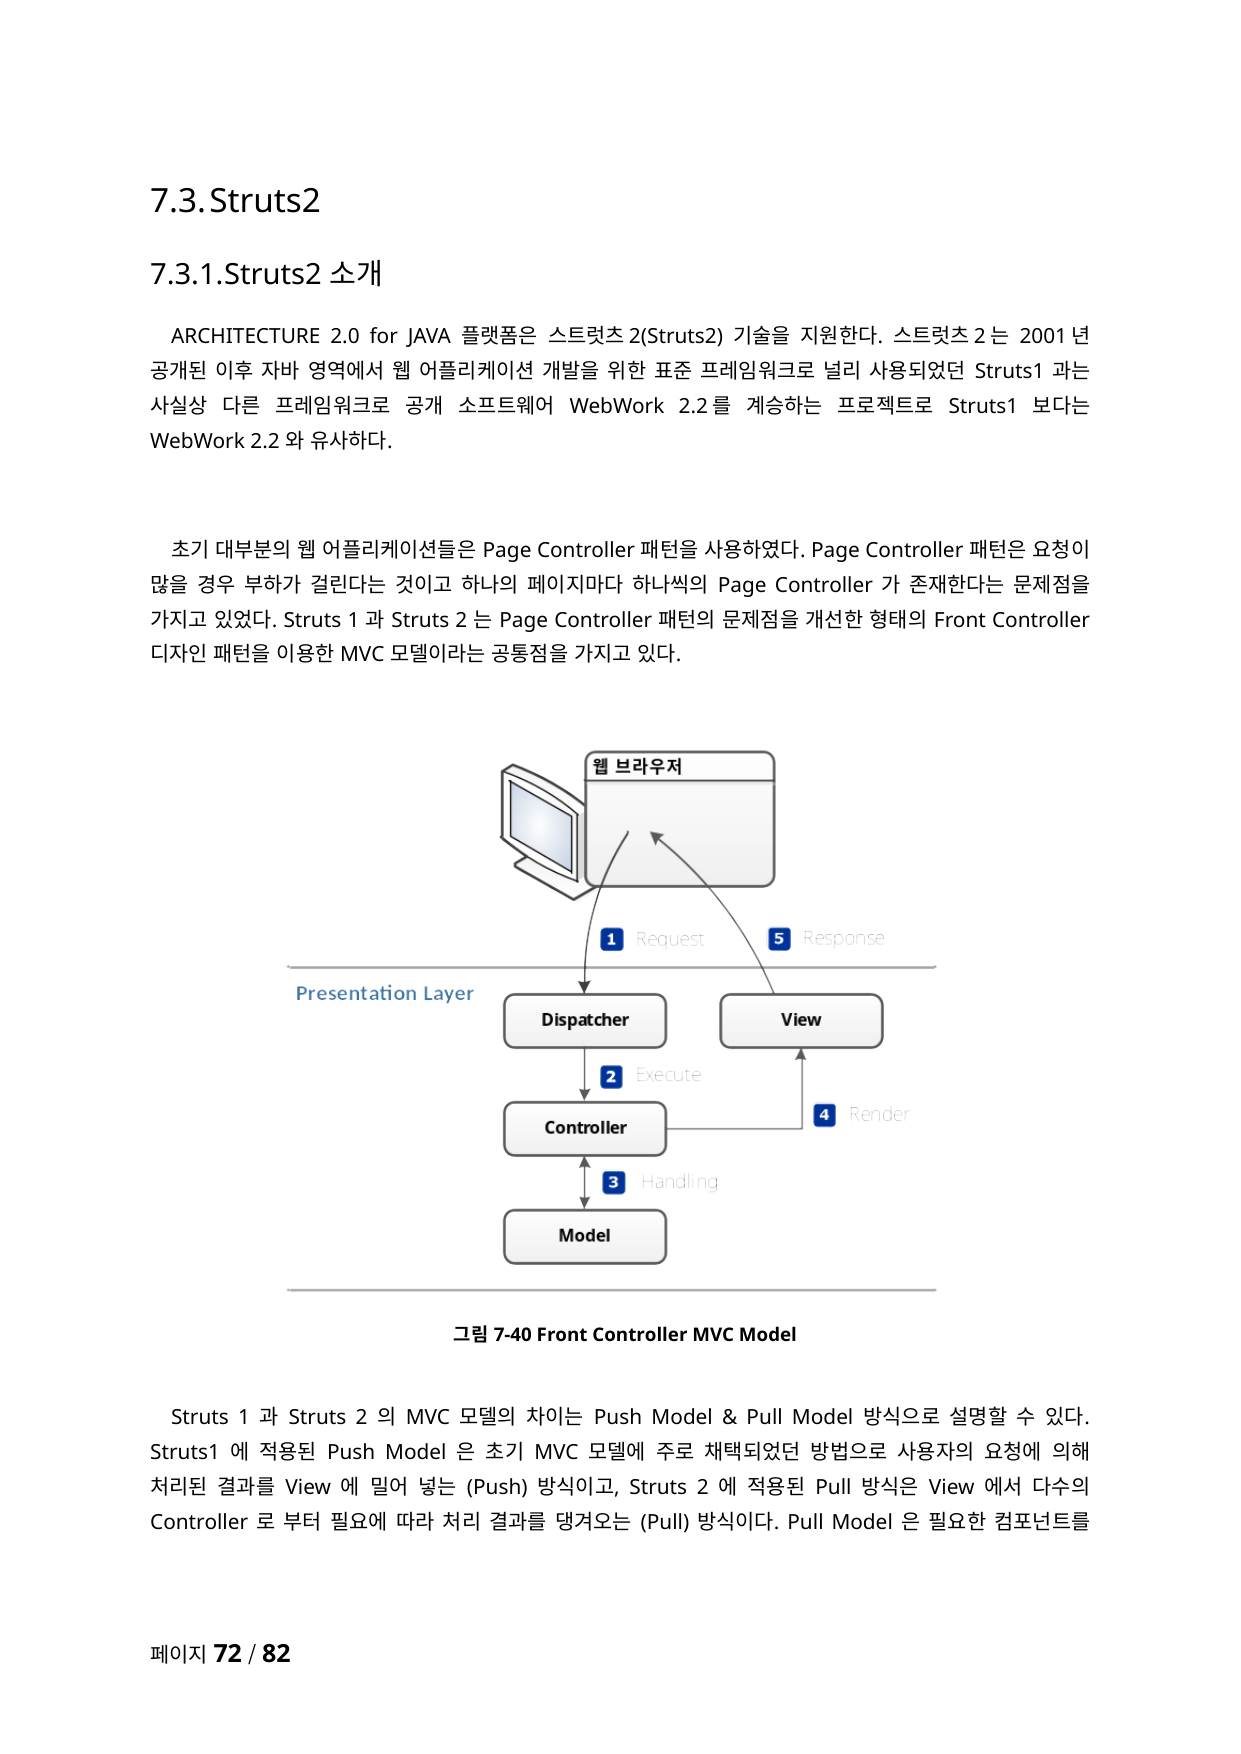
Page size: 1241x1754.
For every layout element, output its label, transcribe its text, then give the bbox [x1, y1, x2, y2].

subtitle Struts2 소개 [150, 250, 1090, 293]
text ARCHITECTURE 2.0 for JAVA 플랫폼은 스트럿츠2(Struts2) 기술을 지원한다. 스트럿츠2는 2001년 공개된 이후 자바 영역에서 웹 어플리케이션 개발을 위한 표준 프레임워크로 널리 사용되었던 Struts1 과는 사실상 다른 프레임워크로 공개 소프트웨어 WebWork 2.2를 계승하는 프로젝트로 Struts1 보다는 WebWork 2.2 와 유사하다. [150, 320, 1090, 454]
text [150, 1401, 1090, 1535]
text 초기 대부분의 웹 어플리케이션들은 Page Controller 패턴을 사용하였다. Page Controller 패턴은 요청이 많을 경우 부하가 걸린다는 것이고 하나의 페이지마다 하나씩의 Page Controller 가 존재한다는 문제점을 가지고 있었다. Struts 1 과 Struts 2 는 Page Controller 패턴의 문제점을 개선한 형태의 Front Controller 디자인 패턴을 이용한 MVC 모델이라는 공통점을 가지고 있다. [150, 533, 1090, 668]
subtitle Struts2 [150, 177, 1090, 223]
